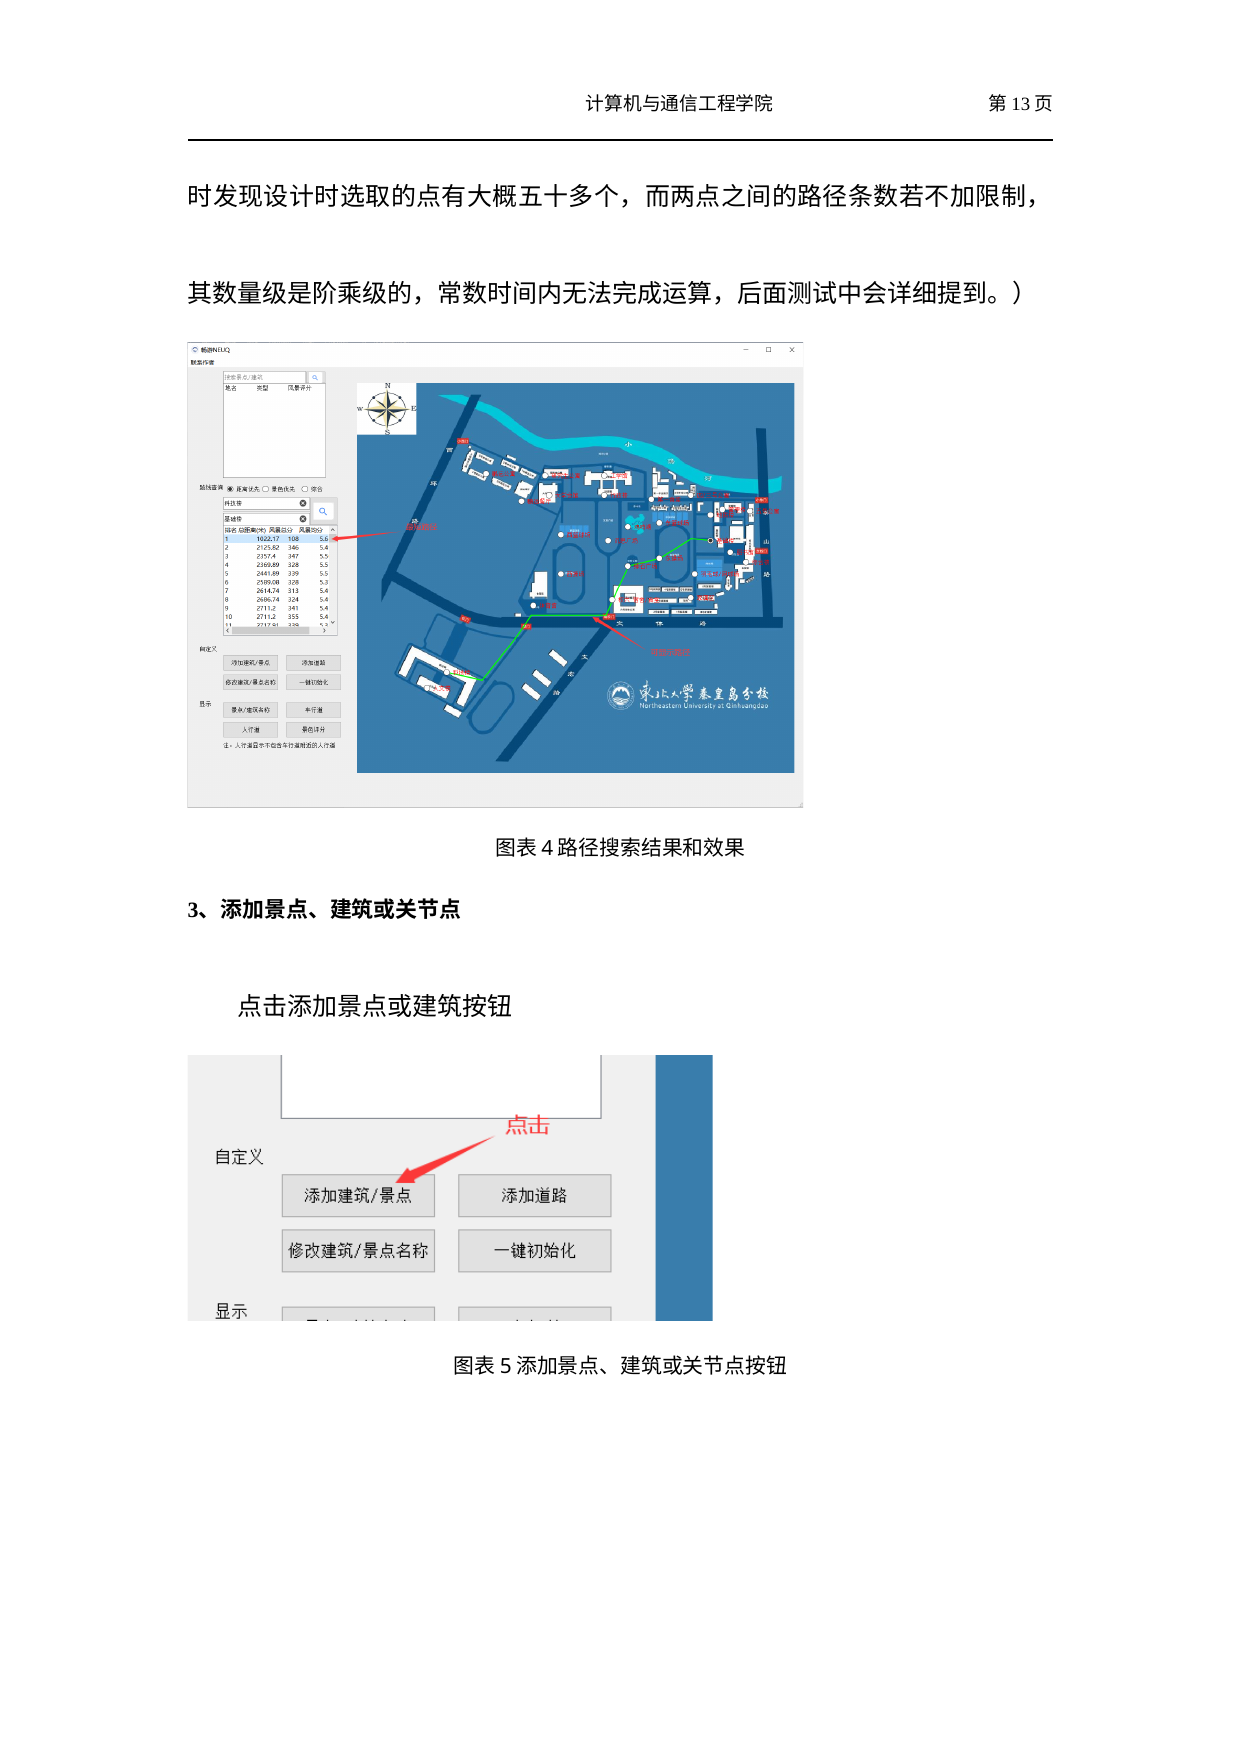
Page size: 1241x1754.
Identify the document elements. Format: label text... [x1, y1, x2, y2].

picture [187, 1055, 713, 1321]
text 点击添加景点或建筑按钮 [187, 972, 1053, 1037]
subtitle 3、添加景点、建筑或关节点 [187, 892, 1053, 924]
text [187, 162, 1053, 324]
text 图表 4 路径搜索结果和效果 [187, 830, 1053, 863]
text 图表 5 添加景点、建筑或关节点按钮 [187, 1348, 1053, 1380]
picture [187, 342, 804, 808]
